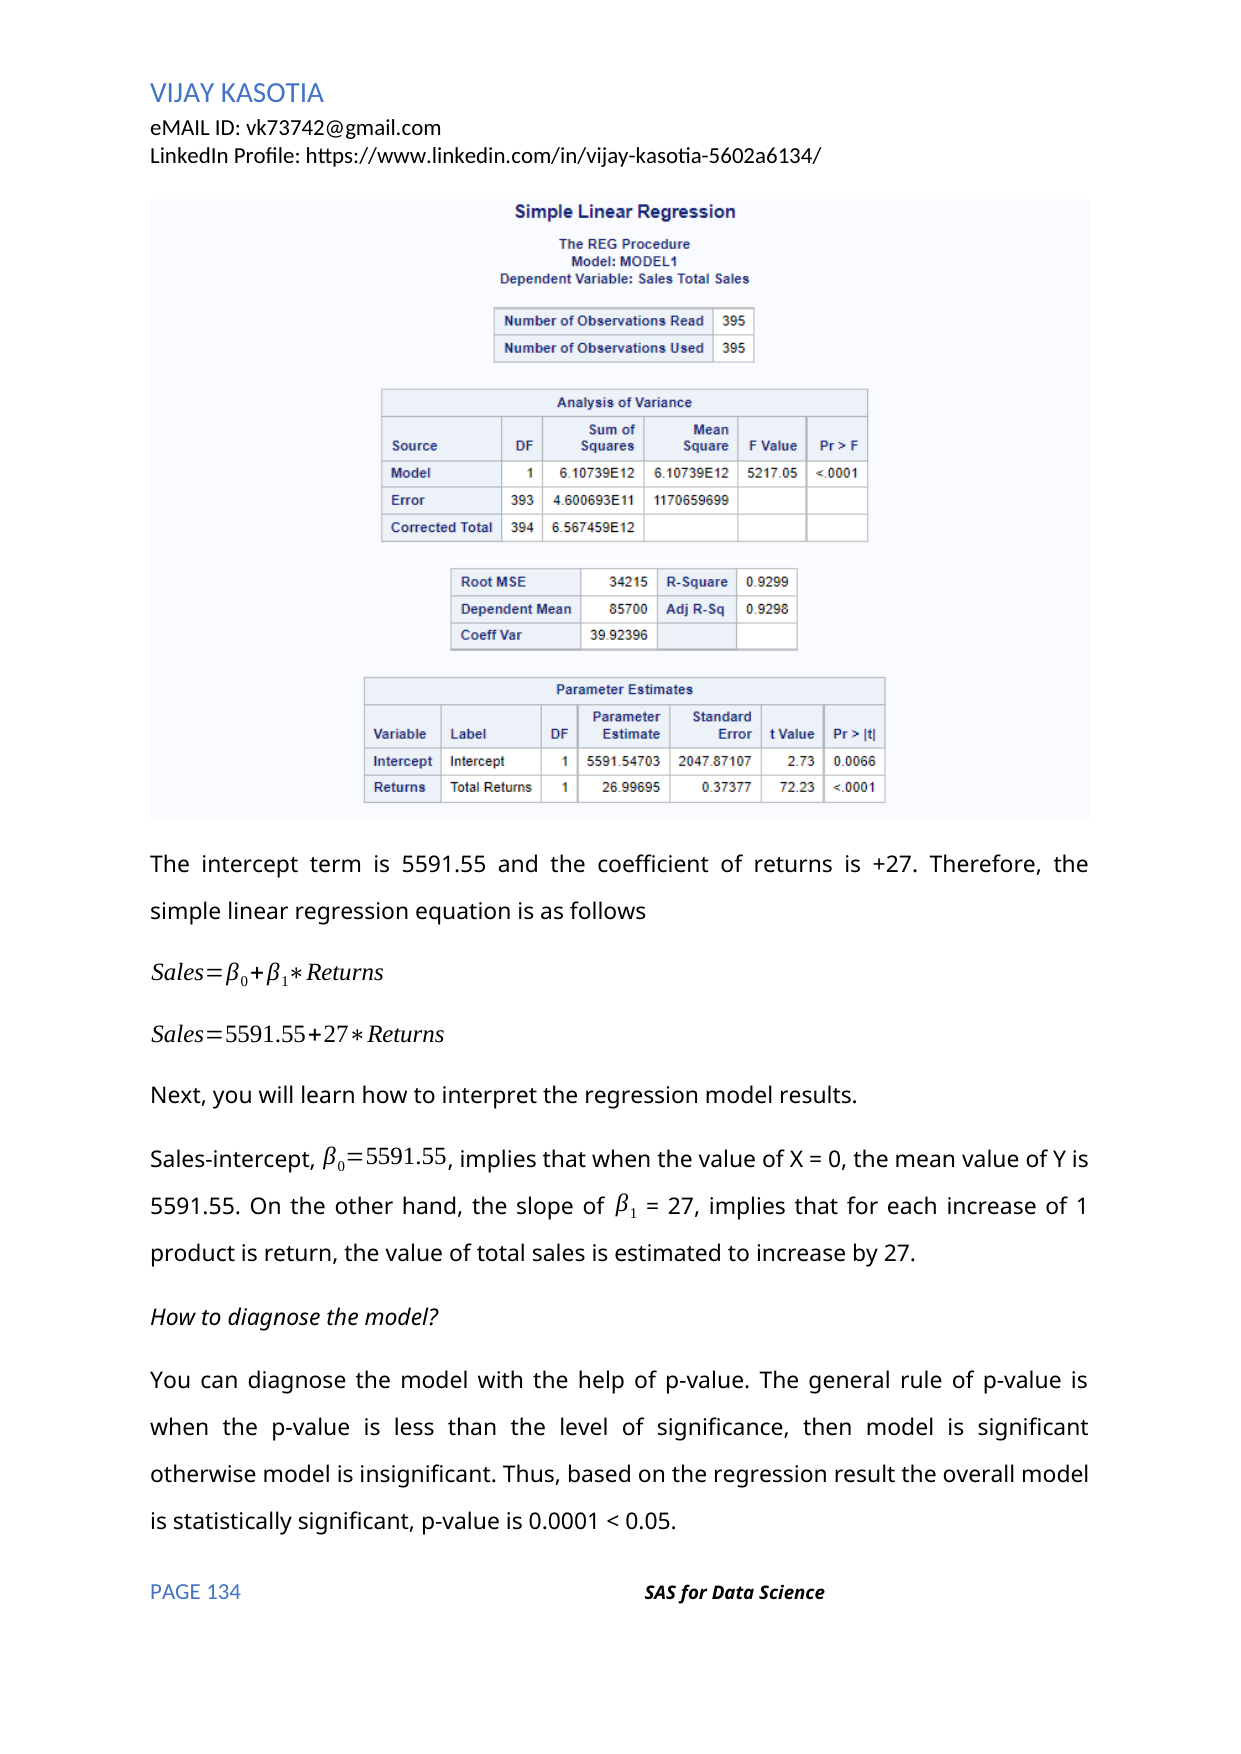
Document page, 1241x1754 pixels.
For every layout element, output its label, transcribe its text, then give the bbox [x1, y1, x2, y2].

text How to diagnose the model? [150, 1301, 1090, 1332]
text The intercept term is 5591.55 and the coefficient of returns is +27. Therefore, the simple linear regression equation is as follows [150, 848, 1090, 927]
picture [150, 197, 1091, 818]
text Next, you will learn how to interpret the regression model results. [150, 1079, 1090, 1111]
text You can diagnose the model with the help of p-value. The general rule of p-value is when the p-value is less than the level of significance, then model is significant otherwise model is insignificant. Thus, based on the regression result the overall model is statistically significant, p-value is 0.0001 < 0.05. [150, 1364, 1090, 1536]
text Sales-intercept, , implies that when the value of X = 0, the mean value of Y is 5591.55. On the other hand, the slope of = 27, implies that for each increase of 1 product is return, the value of total sales is estimated to increase by 27. [150, 1143, 1090, 1268]
